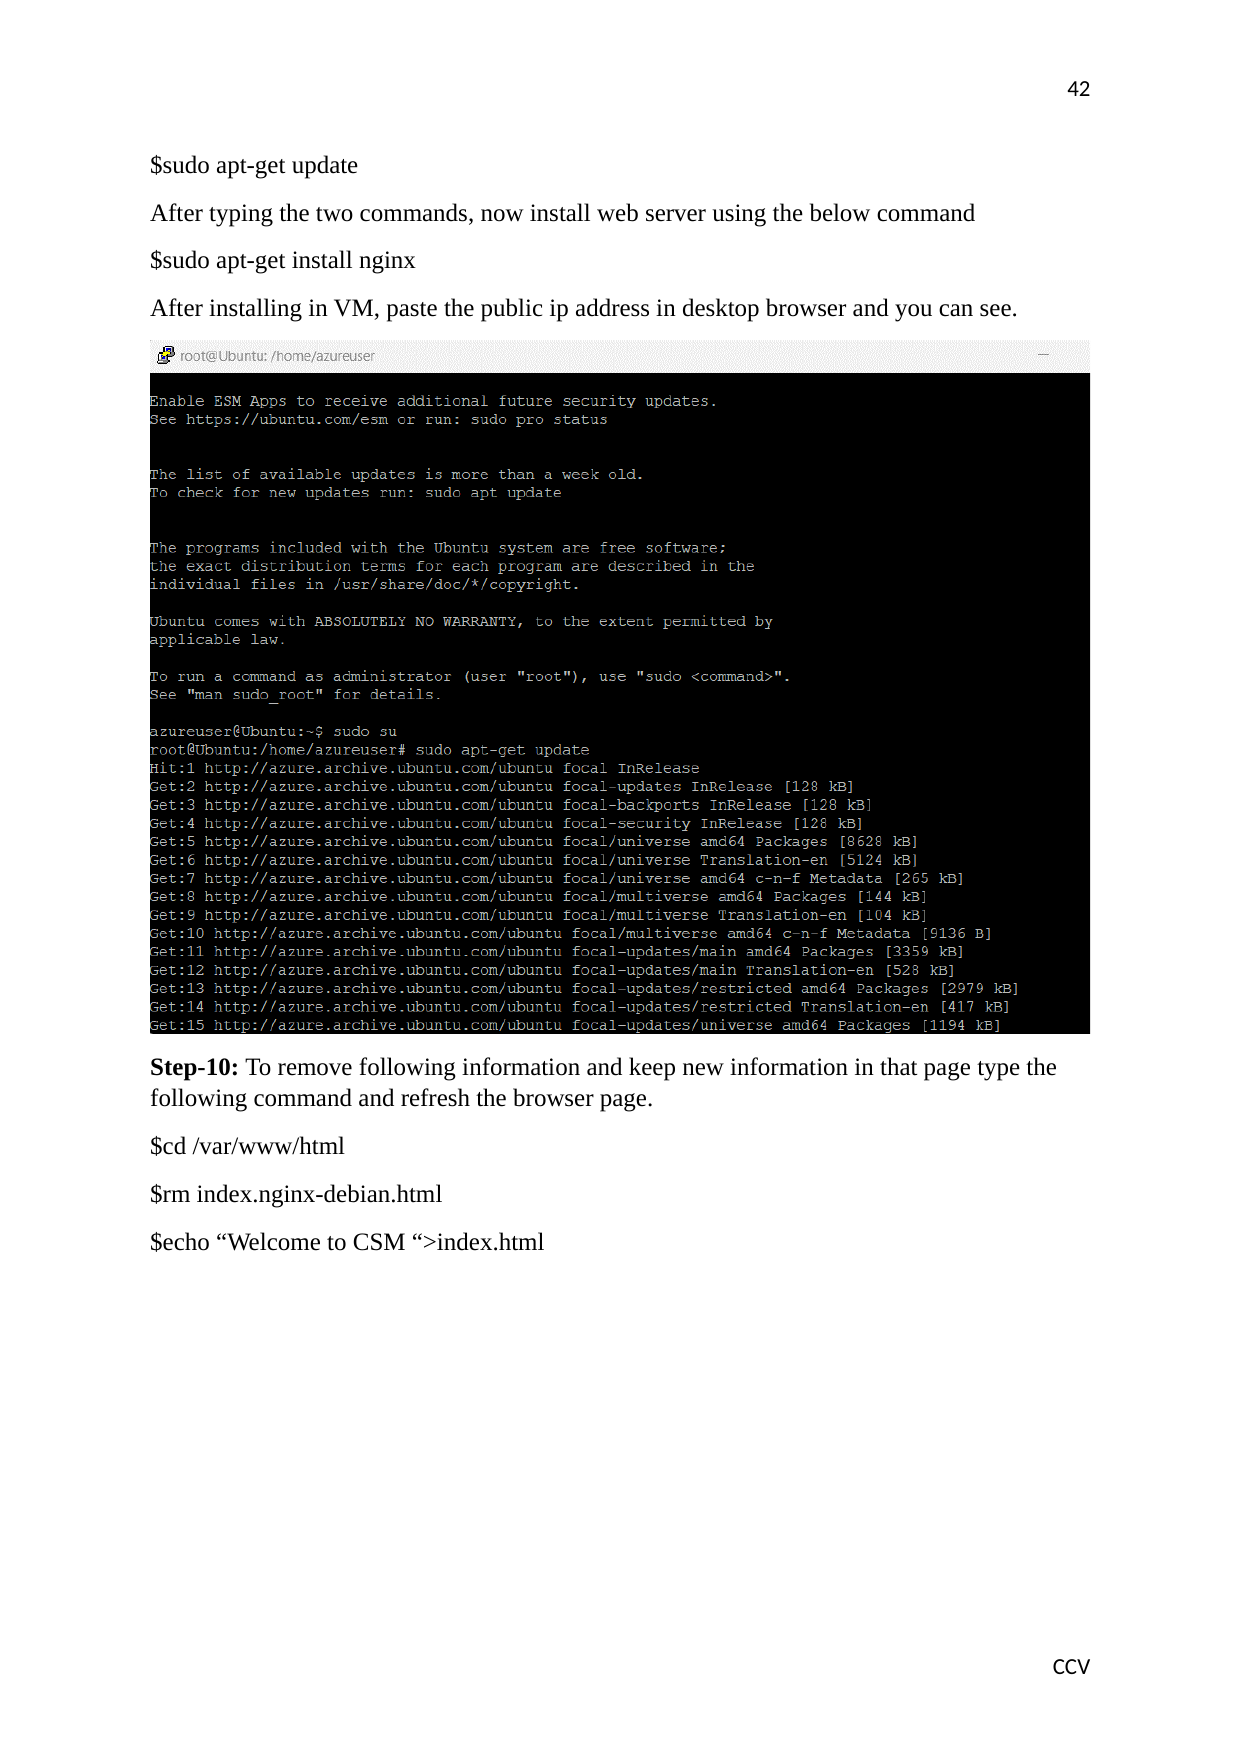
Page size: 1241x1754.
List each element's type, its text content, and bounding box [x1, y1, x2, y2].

text After typing the two commands, now install web server using the below command [150, 198, 1090, 226]
text After installing in VM, paste the public ip address in desktop browser and you can see. [150, 293, 1090, 322]
text $echo “Welcome to CSM “>index.html [150, 1227, 1090, 1255]
text Step-10: To remove following information and keep new information in that page type the following command and refresh the browser page. [150, 1052, 1090, 1112]
text $sudo apt-get install nginx [150, 245, 1090, 274]
text $sudo apt-get update [150, 150, 1090, 179]
text $rm index.nginx-debian.html [150, 1179, 1090, 1208]
text $cd /var/www/html [150, 1131, 1090, 1160]
picture [150, 340, 1091, 1034]
